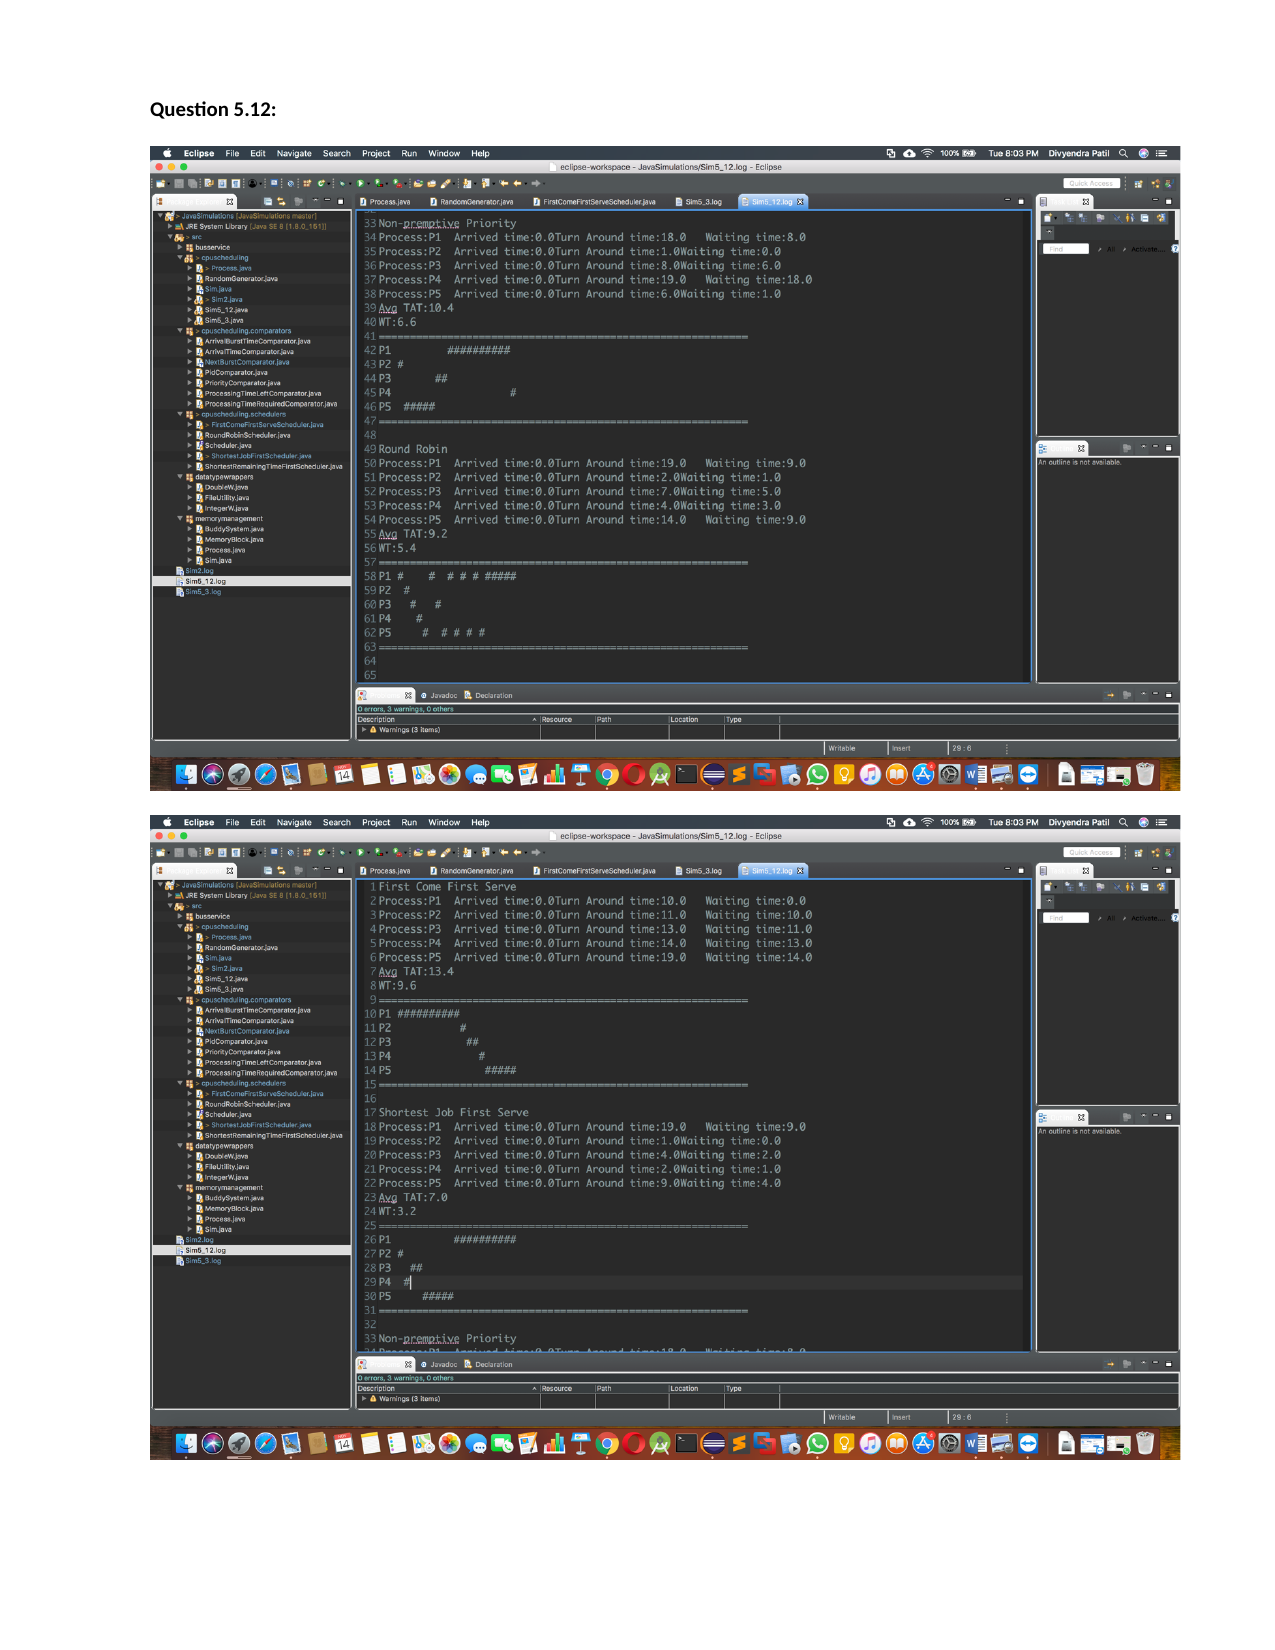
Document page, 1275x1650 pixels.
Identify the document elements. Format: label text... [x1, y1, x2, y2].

text Question 5.12: [150, 96, 1181, 121]
picture [150, 146, 1181, 791]
picture [150, 815, 1181, 1460]
